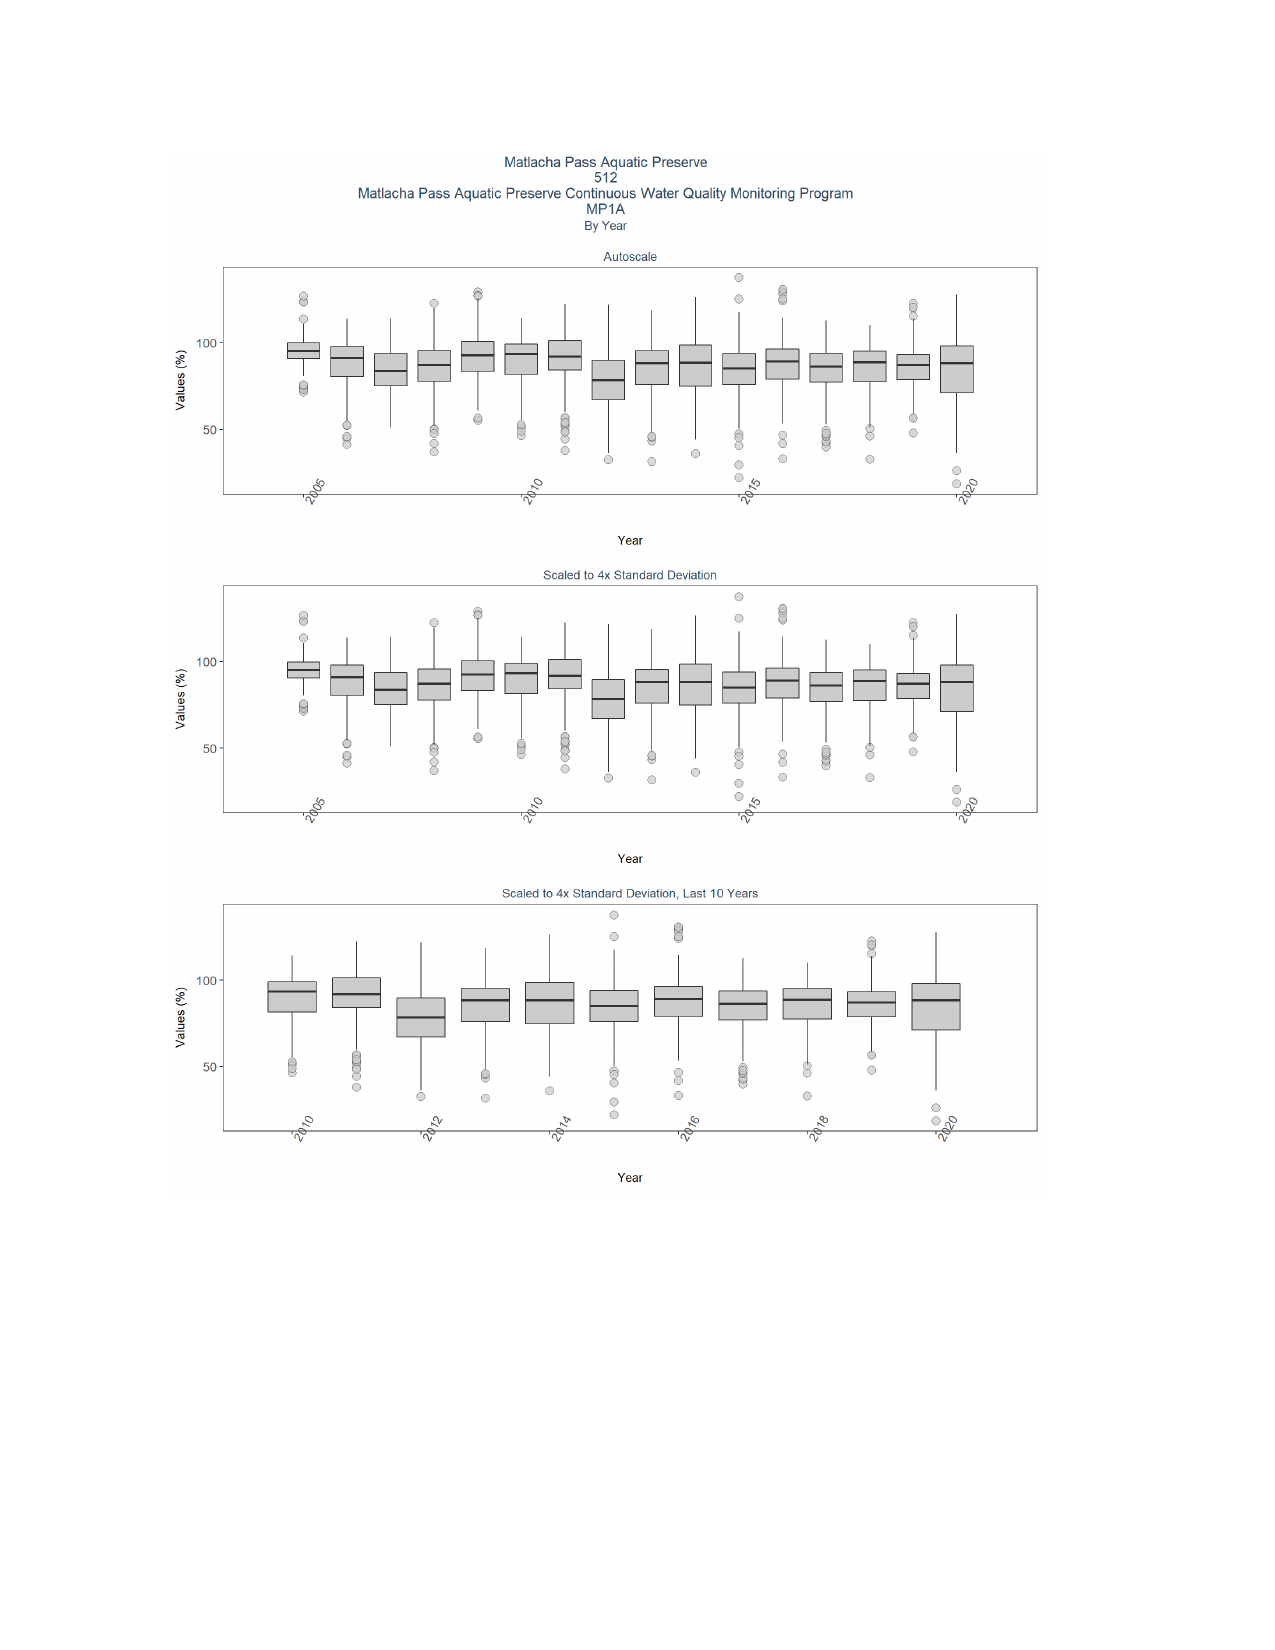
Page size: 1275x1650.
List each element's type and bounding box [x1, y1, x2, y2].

picture [168, 150, 1044, 1200]
